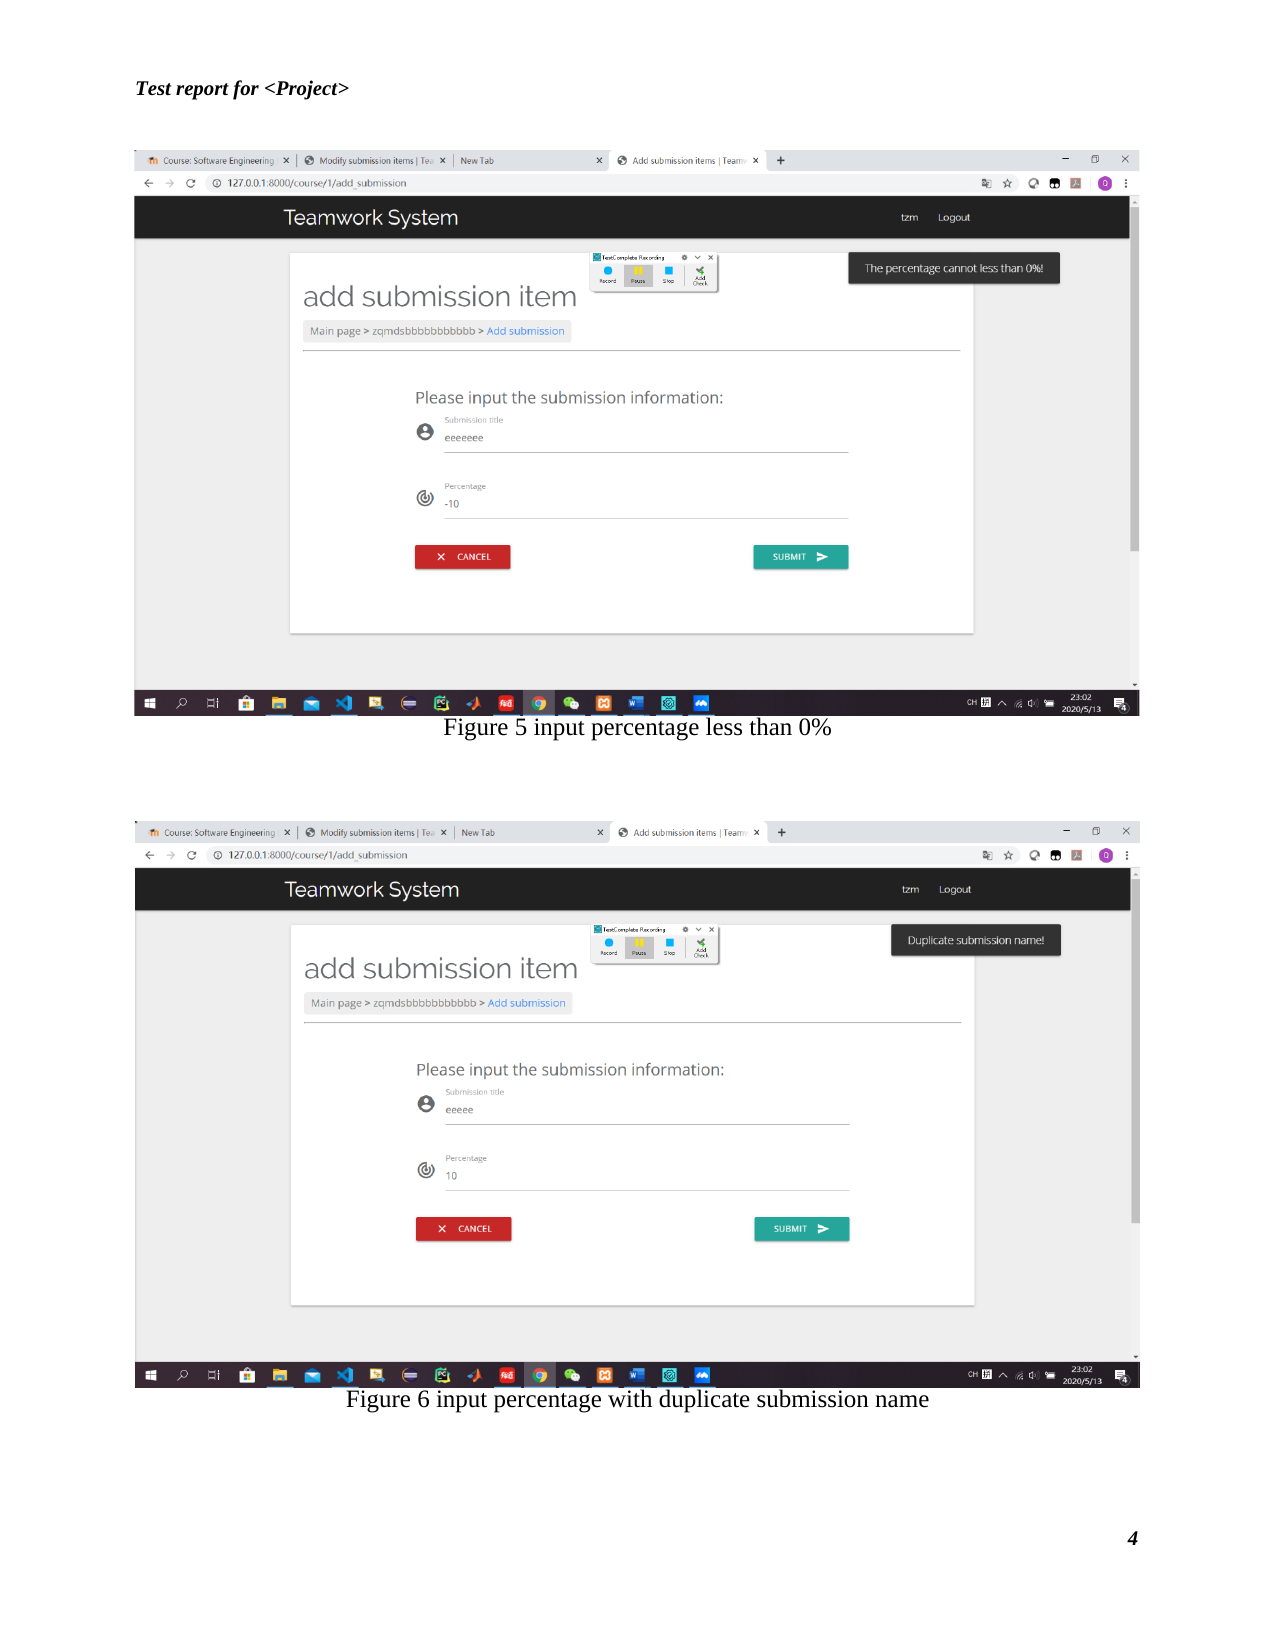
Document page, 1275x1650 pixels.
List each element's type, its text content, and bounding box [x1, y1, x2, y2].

picture [135, 821, 1140, 1388]
picture [134, 150, 1140, 716]
text Figure 6 input percentage with duplicate submission name [135, 1388, 1140, 1412]
text Figure 5 input percentage less than 0% [135, 716, 1140, 740]
